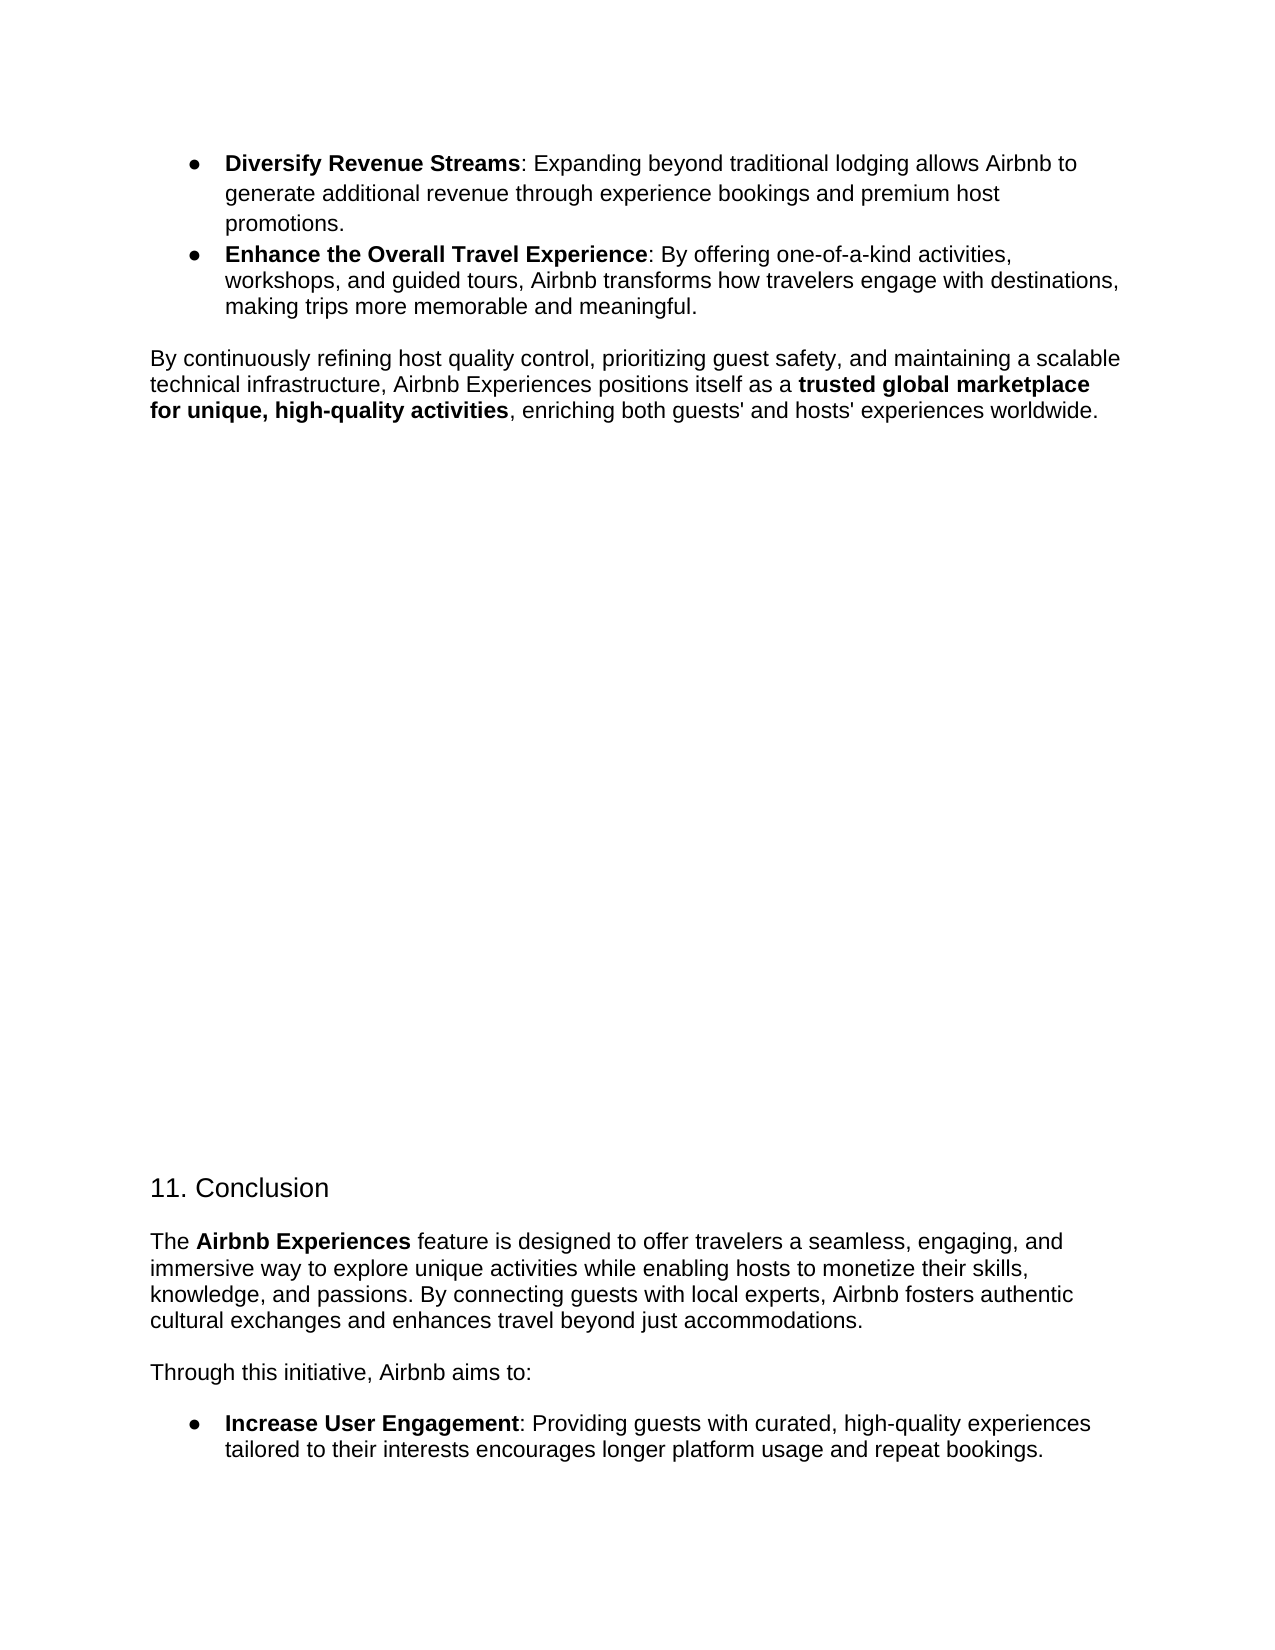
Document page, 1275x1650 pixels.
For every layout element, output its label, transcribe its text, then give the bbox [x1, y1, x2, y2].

text The Airbnb Experiences feature is designed to offer travelers a seamless, engaging, and immersive way to explore unique activities while enabling hosts to monetize their skills, knowledge, and passions. By connecting guests with local experts, Airbnb fosters authentic cultural exchanges and enhances travel beyond just accommodations. [150, 1228, 1125, 1333]
text Through this initiative, Airbnb aims to: [150, 1358, 1125, 1385]
list Diversify Revenue Streams: Expanding beyond traditional lodging allows Airbnb to generate additional revenue through experience bookings and premium host promotions. [187, 150, 1125, 237]
list Increase User Engagement: Providing guests with curated, high-quality experiences tailored to their interests encourages longer platform usage and repeat bookings. [187, 1410, 1125, 1463]
text By continuously refining host quality control, prioritizing guest safety, and maintaining a scalable technical infrastructure, Airbnb Experiences positions itself as a trusted global marketplace for unique, high-quality activities, enriching both guests' and hosts' experiences worldwide. [150, 345, 1125, 424]
list Enhance the Overall Travel Experience: By offering one-of-a-kind activities, workshops, and guided tours, Airbnb transforms how travelers engage with destinations, making trips more memorable and meaningful. [187, 241, 1125, 320]
subtitle 11. Conclusion [150, 1172, 1125, 1203]
